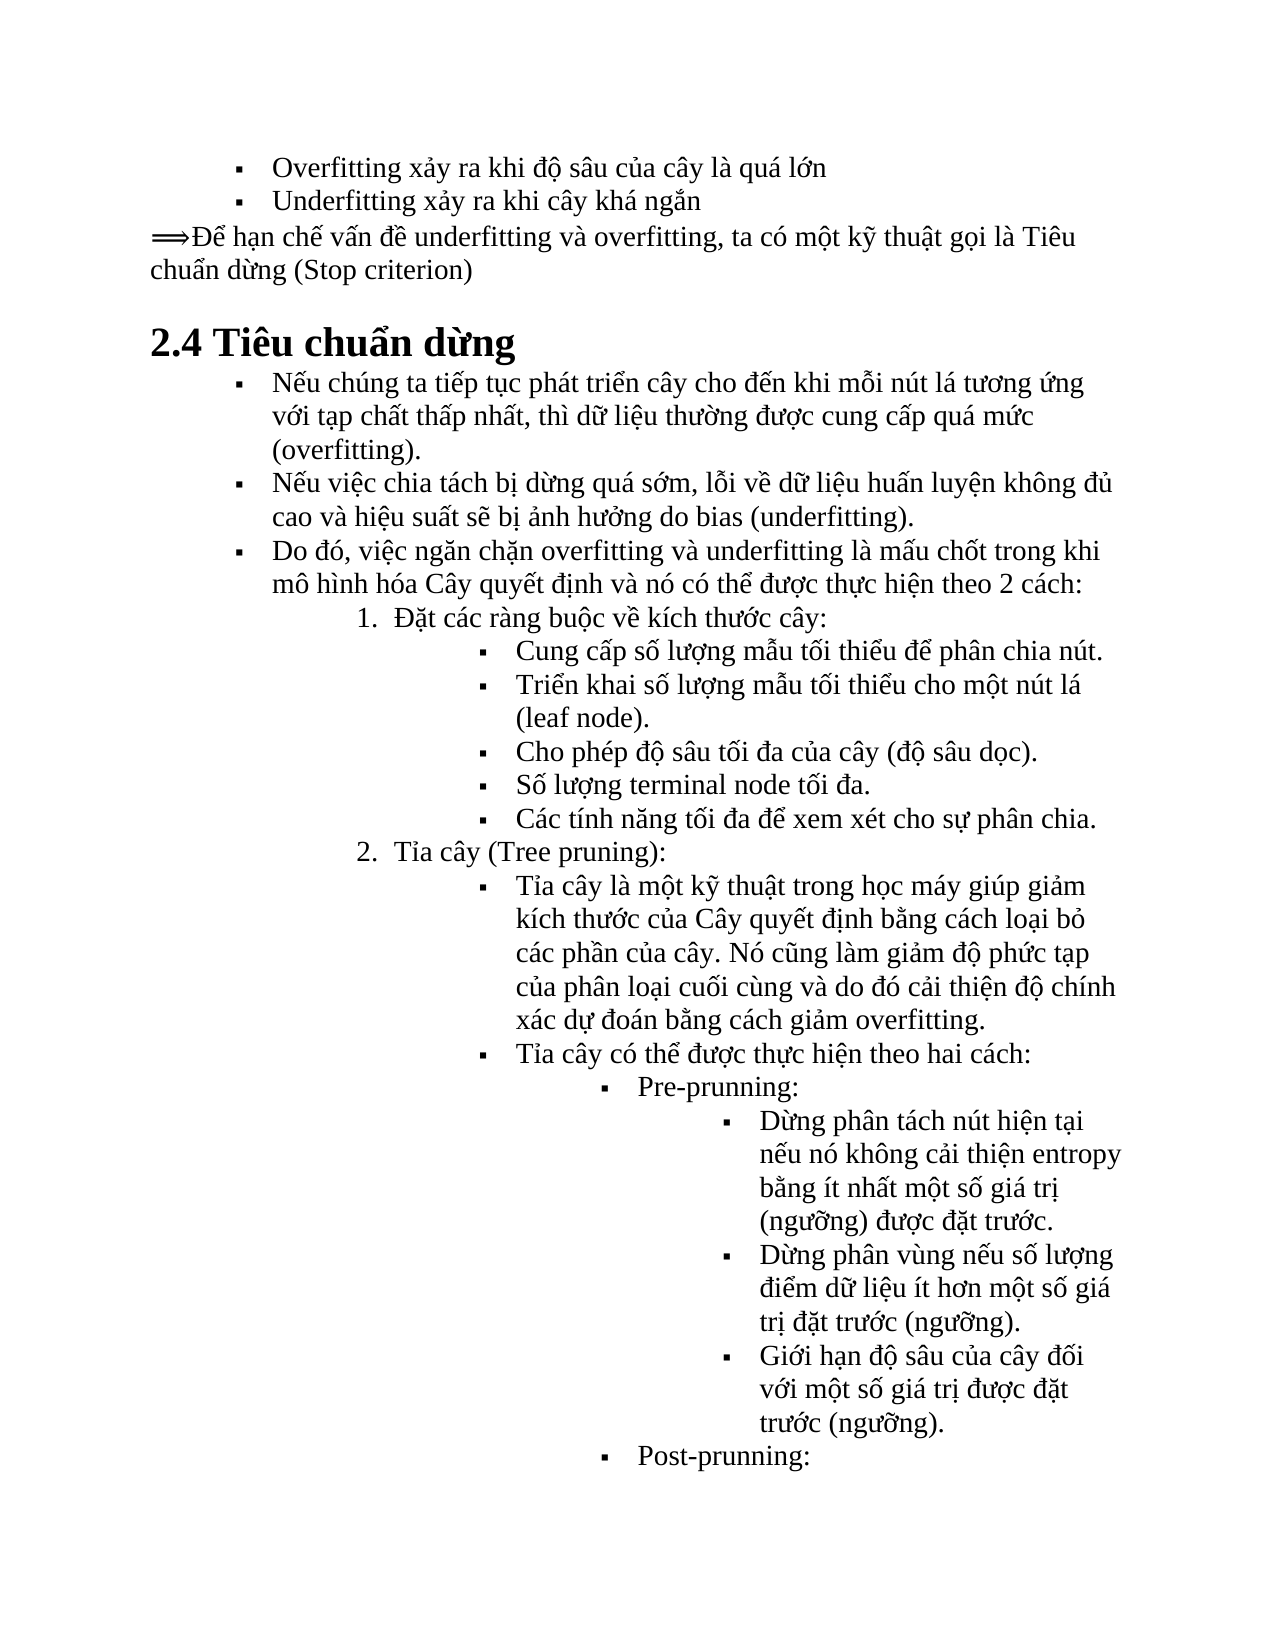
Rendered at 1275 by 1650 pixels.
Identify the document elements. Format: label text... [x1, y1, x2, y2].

list Underfitting xảy ra khi cây khá ngắn [234, 183, 1125, 217]
list Đặt các ràng buộc về kích thước cây: [356, 600, 1125, 633]
list Nếu chúng ta tiếp tục phát triển cây cho đến khi mỗi nút lá tương ứng với tạp chất thấp nhất, thì dữ liệu thường được cung cấp quá mức (overfitting). [234, 365, 1125, 466]
list Giới hạn độ sâu của cây đối với một số giá trị được đặt trước (ngưỡng). [722, 1338, 1125, 1438]
list Do đó, việc ngăn chặn overfitting và underfitting là mấu chốt trong khi mô hình hóa Cây quyết định và nó có thể được thực hiện theo 2 cách: [234, 533, 1125, 600]
list Dừng phân vùng nếu số lượng điểm dữ liệu ít hơn một số giá trị đặt trước (ngưỡng). [722, 1237, 1125, 1338]
list Cho phép độ sâu tối đa của cây (độ sâu dọc). [478, 734, 1125, 767]
list Pre-prunning: [600, 1069, 1125, 1103]
list Tỉa cây (Tree pruning): [356, 834, 1125, 868]
list Post-prunning: [600, 1438, 1125, 1472]
list Tỉa cây là một kỹ thuật trong học máy giúp giảm kích thước của Cây quyết định bằng cách loại bỏ các phần của cây. Nó cũng làm giảm độ phức tạp của phân loại cuối cùng và do đó cải thiện độ chính xác dự đoán bằng cách giảm overfitting. [478, 868, 1125, 1036]
list Các tính năng tối đa để xem xét cho sự phân chia. [478, 801, 1125, 834]
list Cung cấp số lượng mẫu tối thiểu để phân chia nút. [478, 633, 1125, 667]
text ⟹Để hạn chế vấn đề underfitting và overfitting, ta có một kỹ thuật gọi là Tiêu chuẩn dừng (Stop criterion) [150, 217, 1125, 286]
text 2.4 Tiêu chuẩn dừng [150, 317, 1125, 365]
list Tỉa cây có thể được thực hiện theo hai cách: [478, 1036, 1125, 1069]
list Overfitting xảy ra khi độ sâu của cây là quá lớn [234, 150, 1125, 183]
list Dừng phân tách nút hiện tại nếu nó không cải thiện entropy bằng ít nhất một số giá trị (ngưỡng) được đặt trước. [722, 1103, 1125, 1237]
list Triển khai số lượng mẫu tối thiểu cho một nút lá (leaf node). [478, 667, 1125, 734]
list Nếu việc chia tách bị dừng quá sớm, lỗi về dữ liệu huấn luyện không đủ cao và hiệu suất sẽ bị ảnh hưởng do bias (underfitting). [234, 466, 1125, 533]
list Số lượng terminal node tối đa. [478, 767, 1125, 801]
